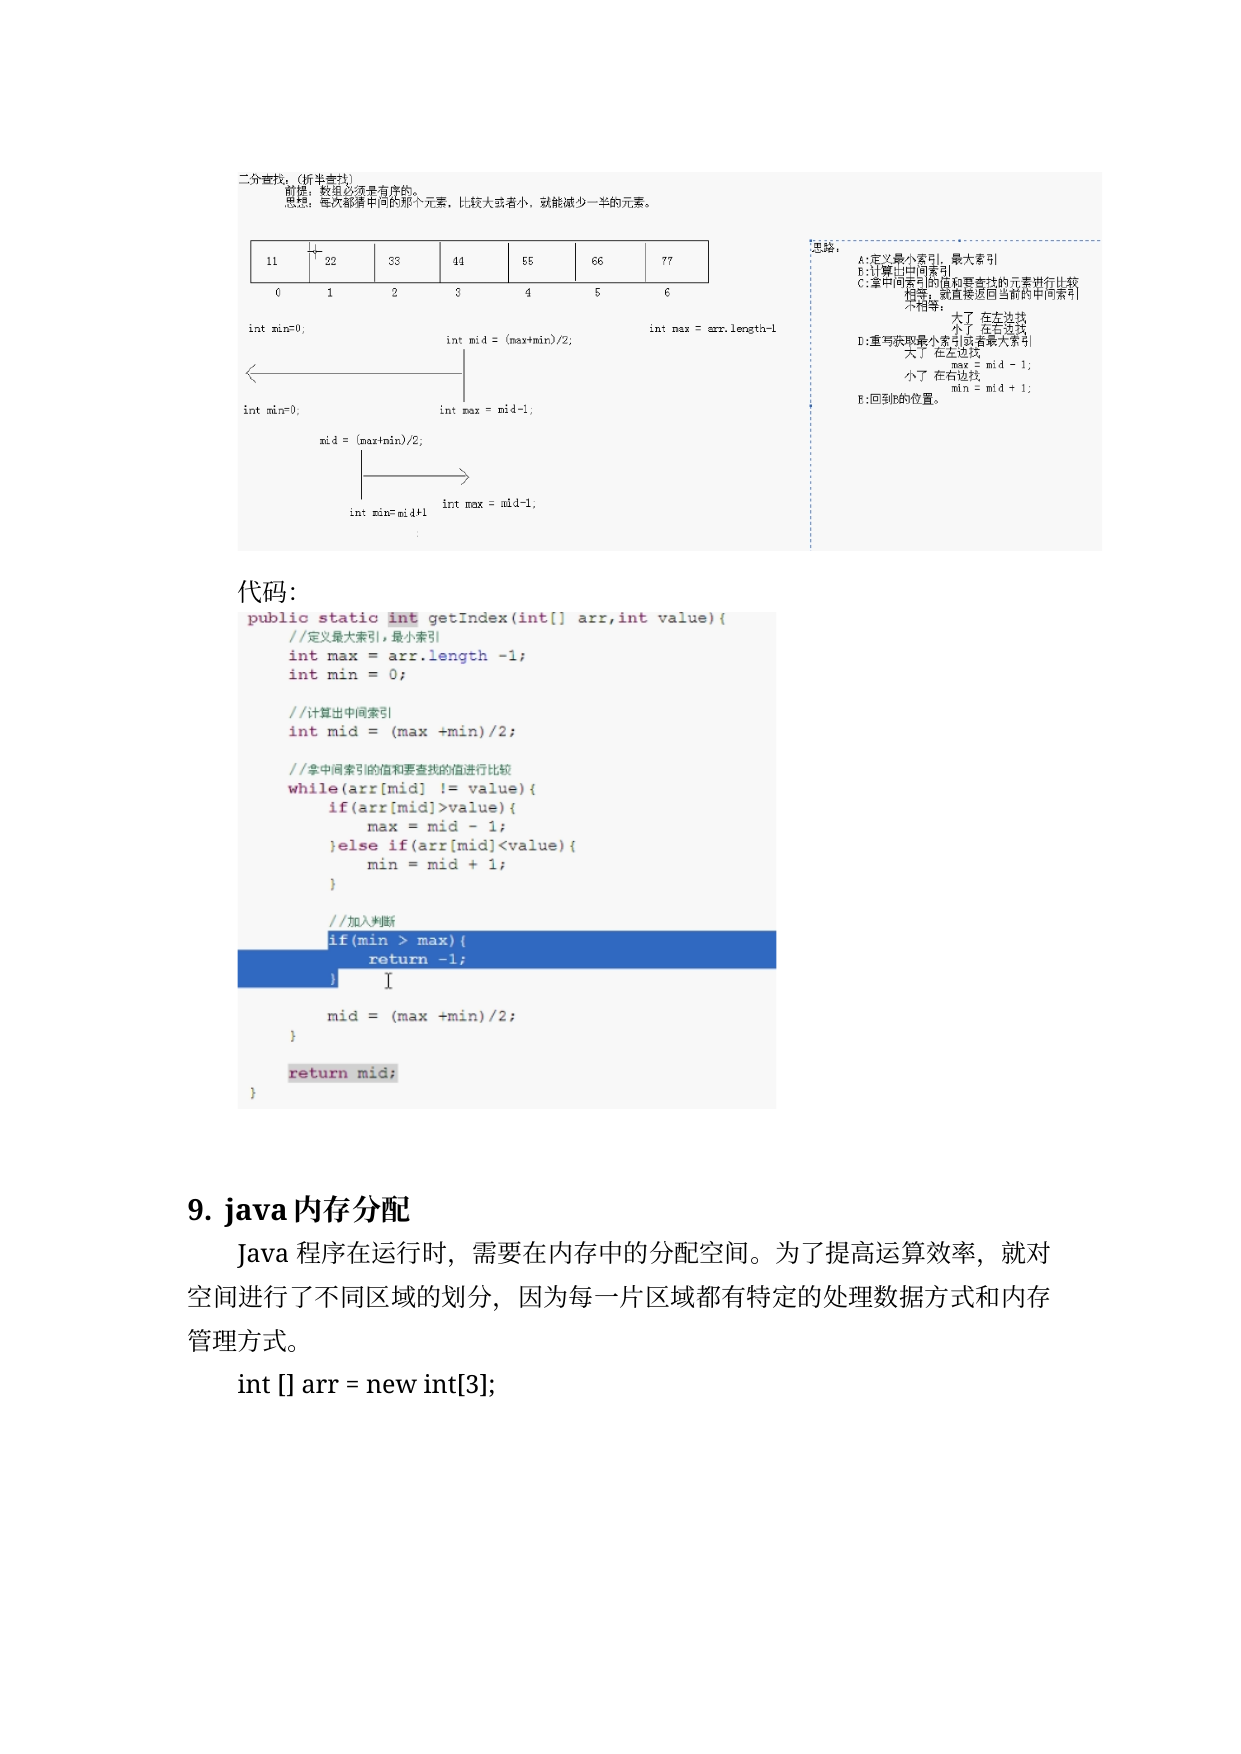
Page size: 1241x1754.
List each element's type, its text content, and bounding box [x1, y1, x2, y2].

picture [237, 612, 777, 1109]
list java内存分配 [187, 1185, 1053, 1229]
list int [] arr = new int[3]; [187, 1362, 1053, 1406]
list 代码： [187, 568, 1053, 613]
picture [237, 172, 1103, 551]
list Java 程序在运行时，需要在内存中的分配空间。为了提高运算效率，就对空间进行了不同区域的划分，因为每一片区域都有特定的处理数据方式和内存管理方式。 [187, 1229, 1053, 1362]
